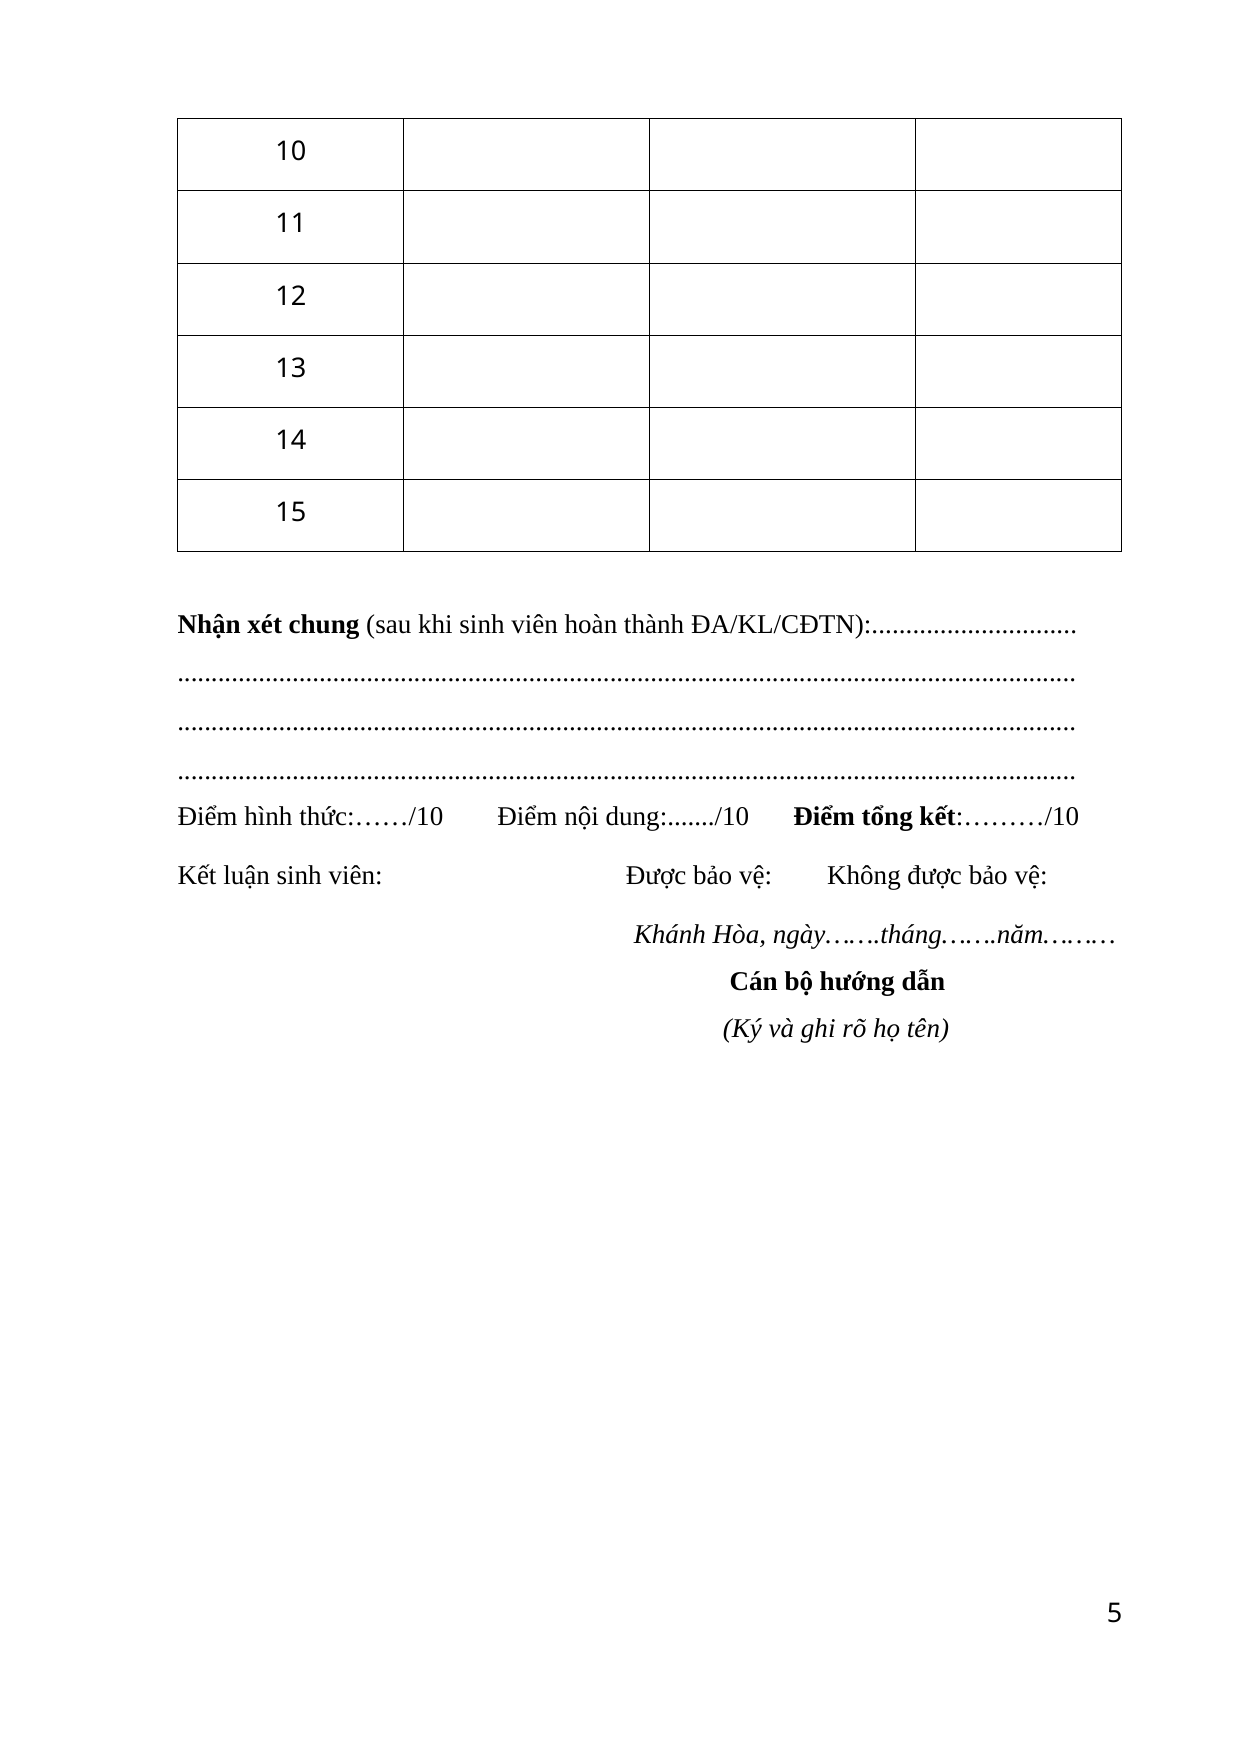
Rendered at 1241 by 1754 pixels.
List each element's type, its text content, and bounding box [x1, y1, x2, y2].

table_cell 14 [178, 408, 403, 479]
table_cell [650, 119, 915, 190]
table_cell 15 [178, 480, 403, 551]
text Kết luận sinh viên: Được bảo vệ:  Không được bảo vệ:  [177, 859, 1122, 891]
table_cell [650, 191, 915, 262]
table_cell [916, 119, 1121, 190]
table_cell [404, 264, 649, 335]
text Nhận xét chung (sau khi sinh viên hoàn thành ĐA/KL/CĐTN): [177, 608, 1122, 639]
table_cell [916, 264, 1121, 335]
table_cell [404, 119, 649, 190]
table_cell 10 [178, 119, 403, 190]
table_cell 11 [178, 191, 403, 262]
table_cell 13 [178, 336, 403, 407]
text Khánh Hòa, ngày…….tháng…….năm……… Cán bộ hướng dẫn (Ký và ghi rõ họ tên) [552, 918, 1122, 1043]
table_cell [650, 408, 915, 479]
table_cell [404, 480, 649, 551]
table_cell 12 [178, 264, 403, 335]
table_cell [916, 480, 1121, 551]
table_cell [404, 336, 649, 407]
table_cell [916, 408, 1121, 479]
table_cell [916, 191, 1121, 262]
table_cell [650, 336, 915, 407]
table_cell [404, 191, 649, 262]
table_cell [404, 408, 649, 479]
table_cell [650, 480, 915, 551]
text Điểm hình thức:……/10 Điểm nội dung:......./10 Điểm tổng kết:………/10 [177, 800, 1122, 831]
table_cell [916, 336, 1121, 407]
table_cell [650, 264, 915, 335]
